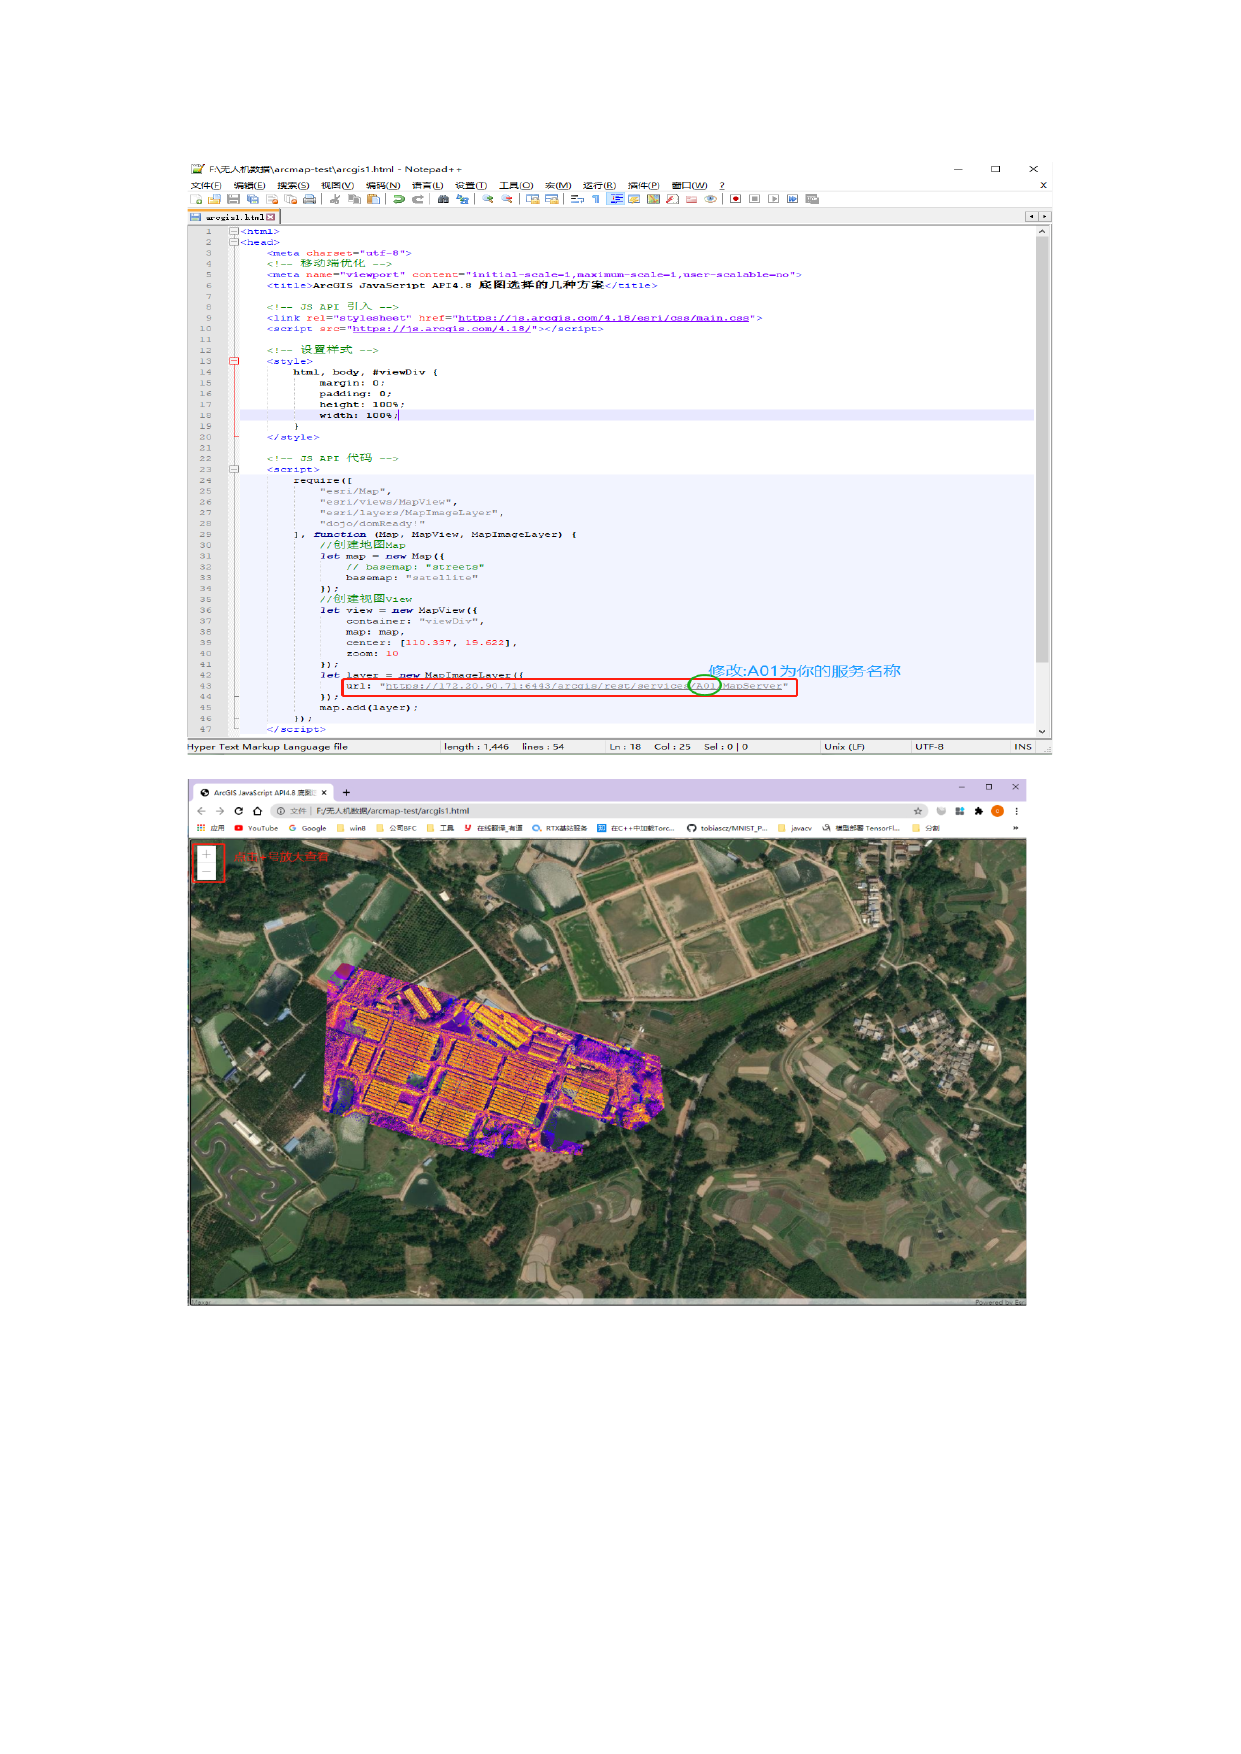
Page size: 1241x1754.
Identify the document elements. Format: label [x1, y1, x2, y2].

picture [187, 779, 1027, 1306]
picture [187, 162, 1053, 755]
